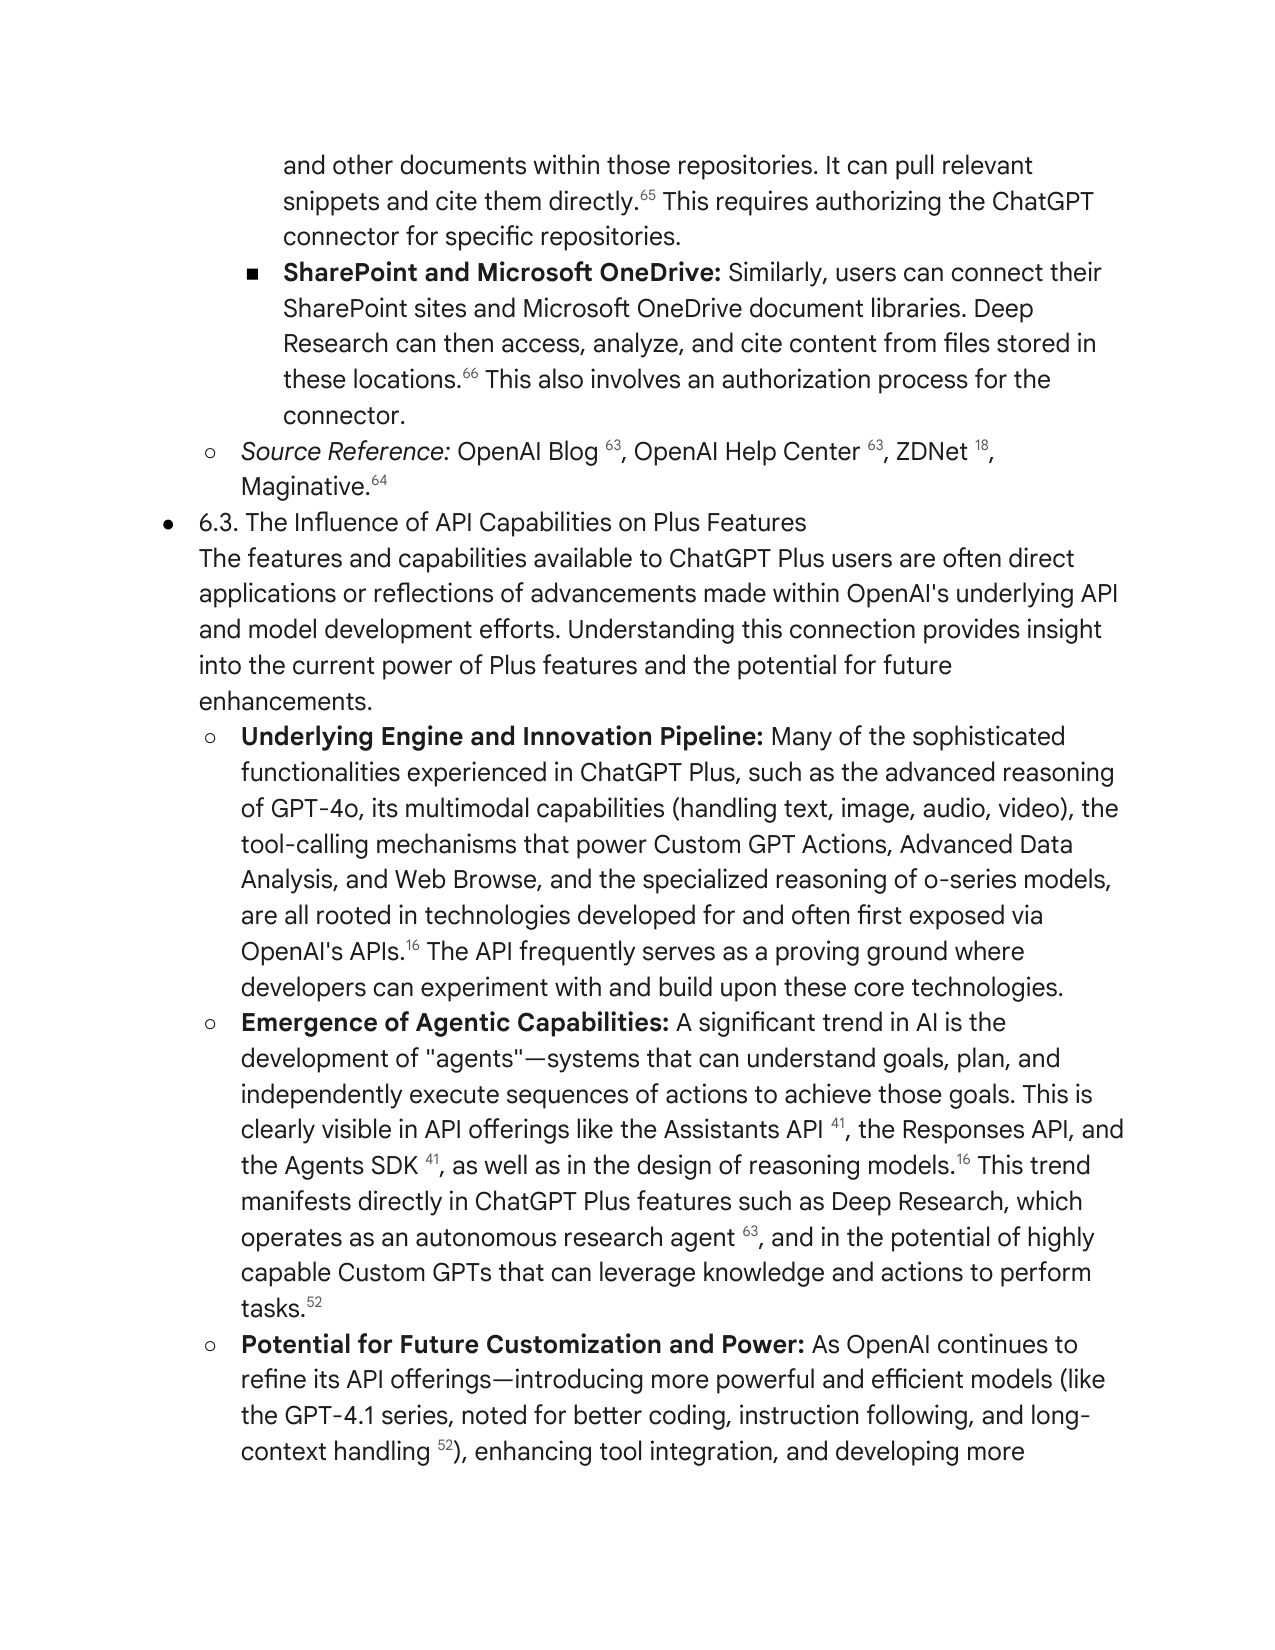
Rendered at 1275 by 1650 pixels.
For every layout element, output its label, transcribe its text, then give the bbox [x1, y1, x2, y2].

list Underlying Engine and Innovation Pipeline: Many of the sophisticated functionalities experienced in ChatGPT Plus, such as the advanced reasoning of GPT-4o, its multimodal capabilities (handling text, image, audio, video), the tool-calling mechanisms that power Custom GPT Actions, Advanced Data Analysis, and Web Browse, and the specialized reasoning of o-series models, are all rooted in technologies developed for and often first exposed via OpenAI's APIs.16 The API frequently serves as a proving ground where developers can experiment with and build upon these core technologies. [203, 722, 1125, 1003]
list SharePoint and Microsoft OneDrive: Similarly, users can connect their SharePoint sites and Microsoft OneDrive document libraries. Deep Research can then access, analyze, and cite content from files stored in these locations.66 This also involves an authorization process for the connector. [245, 257, 1125, 431]
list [203, 1329, 1125, 1468]
list Source Reference: OpenAI Blog 63, OpenAI Help Center 63, ZDNet 18, Maginative.64 [203, 436, 1125, 503]
list 6.3. The Influence of API Capabilities on Plus Features The features and capabilities available to ChatGPT Plus users are often direct applications or reflections of advancements made within OpenAI's underlying API and model development efforts. Understanding this connection provides insight into the current power of Plus features and the potential for future enhancements. [161, 507, 1125, 717]
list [245, 150, 1125, 253]
list Emergence of Agentic Capabilities: A significant trend in AI is the development of "agents"—systems that can understand goals, plan, and independently execute sequences of actions to achieve those goals. This is clearly visible in API offerings like the Assistants API 41, the Responses API, and the Agents SDK 41, as well as in the design of reasoning models.16 This trend manifests directly in ChatGPT Plus features such as Deep Research, which operates as an autonomous research agent 63, and in the potential of highly capable Custom GPTs that can leverage knowledge and actions to perform tasks.52 [203, 1007, 1125, 1325]
